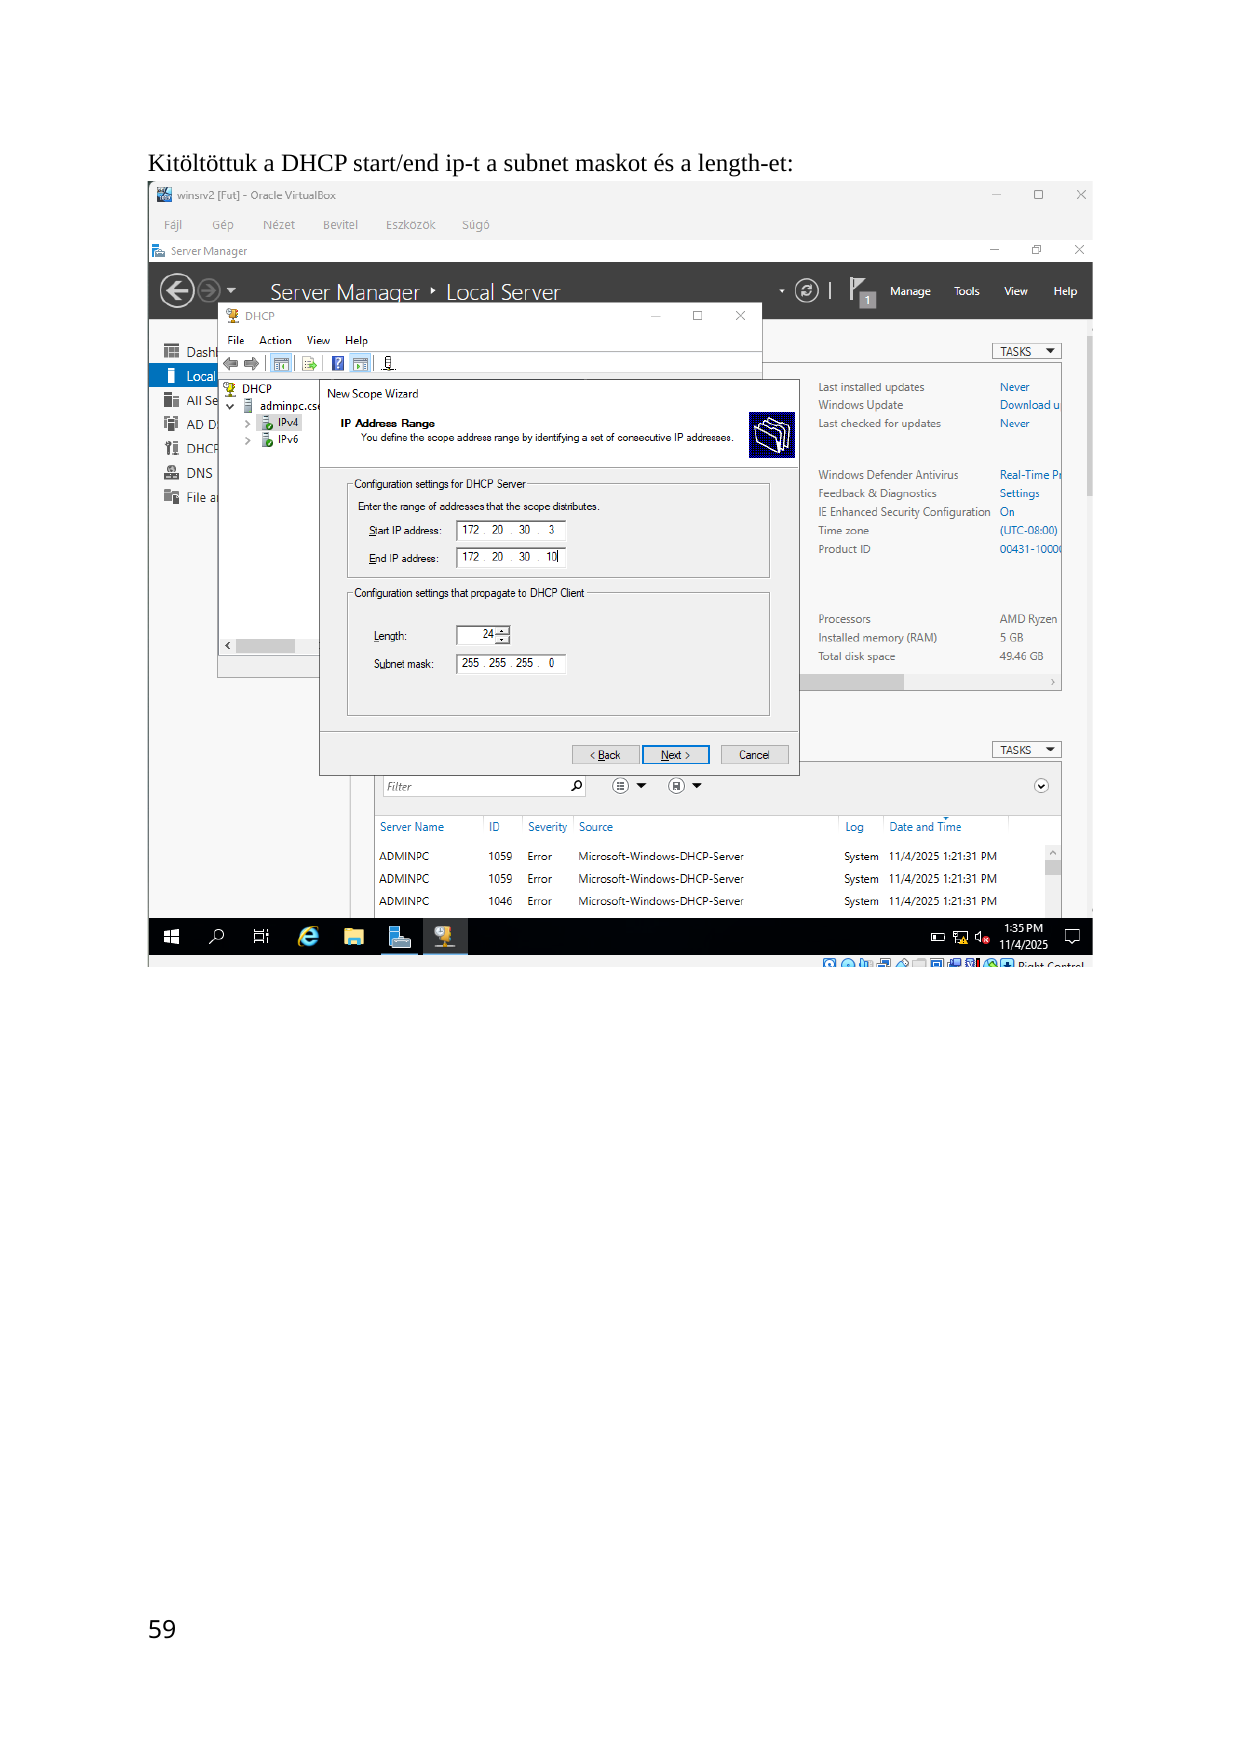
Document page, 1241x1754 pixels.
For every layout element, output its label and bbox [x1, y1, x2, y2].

picture [147, 181, 1093, 967]
text [148, 148, 1093, 181]
